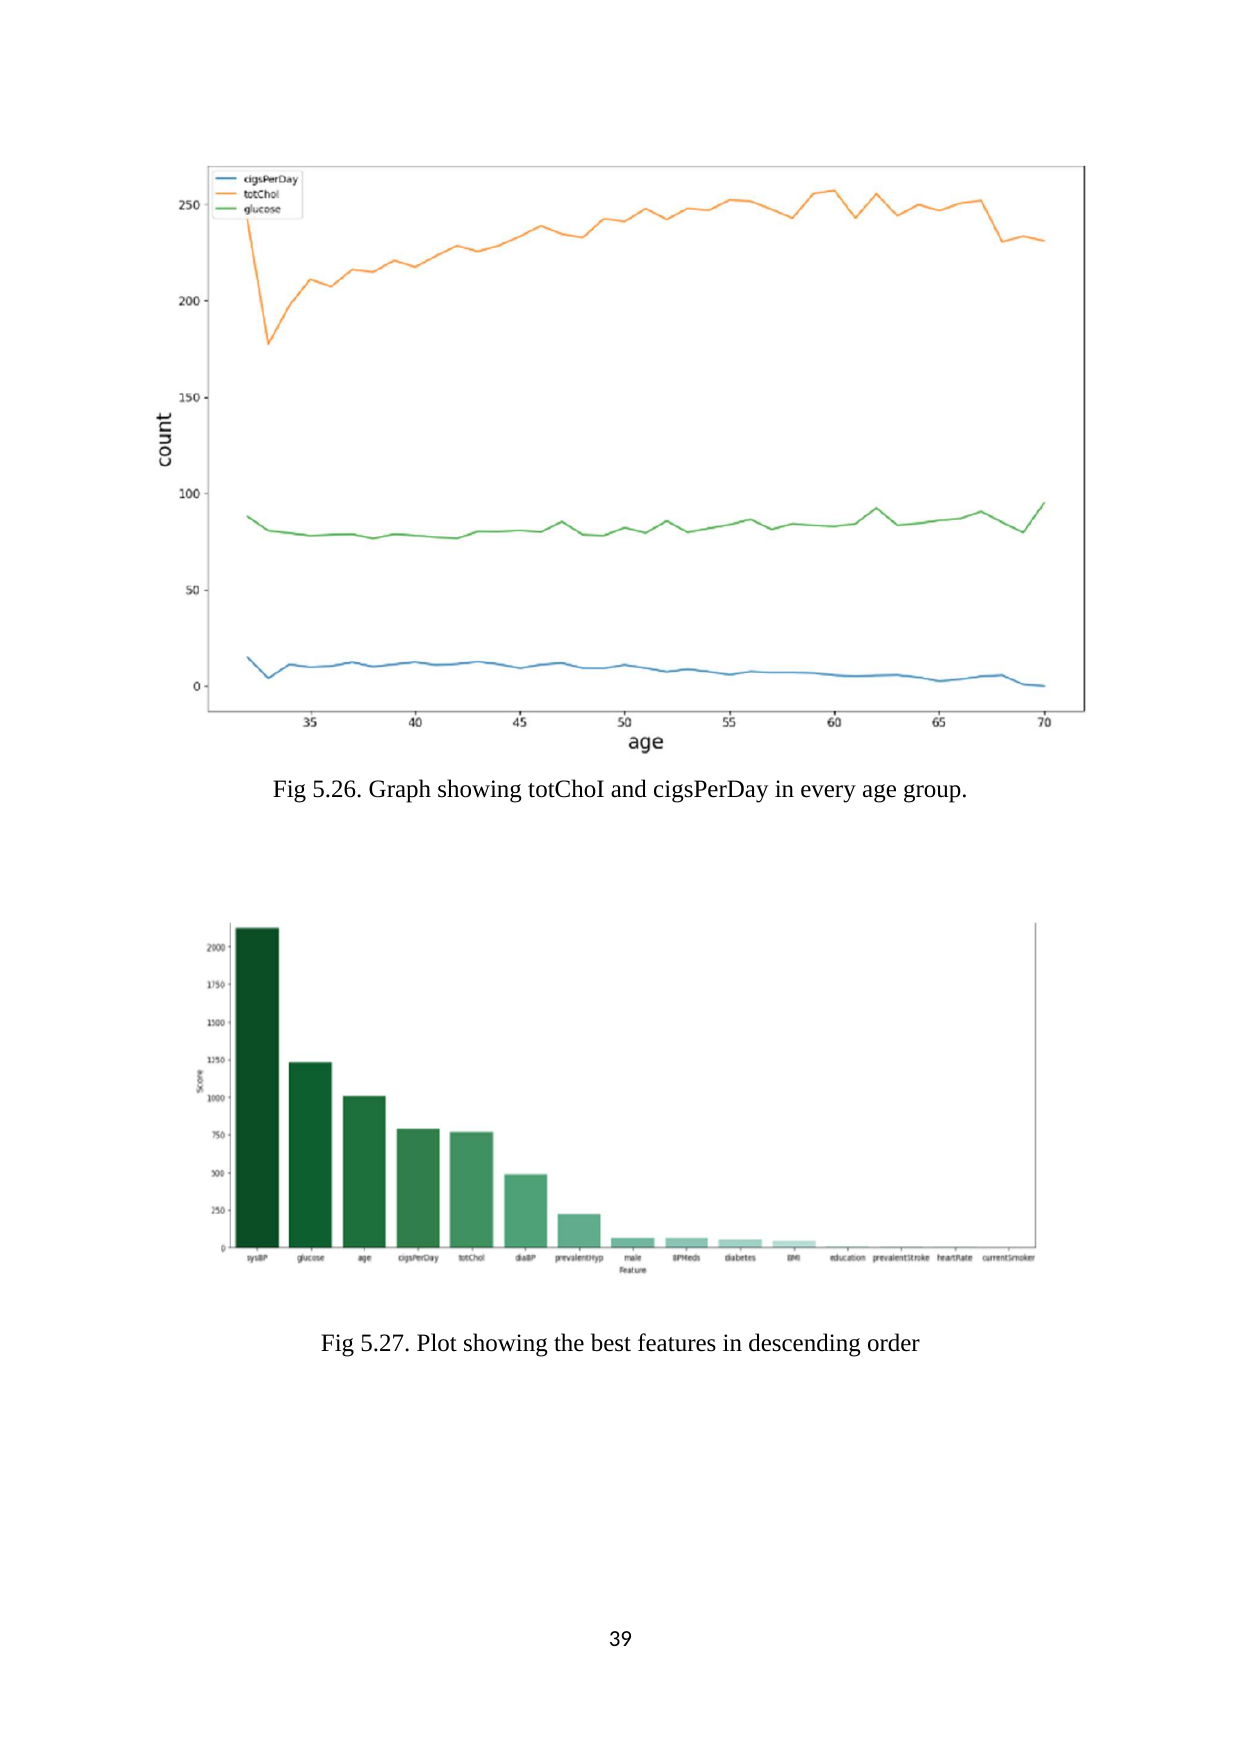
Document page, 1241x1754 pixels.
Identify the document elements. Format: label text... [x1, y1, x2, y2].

picture [150, 150, 1091, 760]
text Fig 5.27. Plot showing the best features in descending order [150, 1328, 1090, 1357]
picture [180, 910, 1060, 1289]
text Fig 5.26. Graph showing totChoI and cigsPerDay in every age group. [150, 760, 1090, 803]
